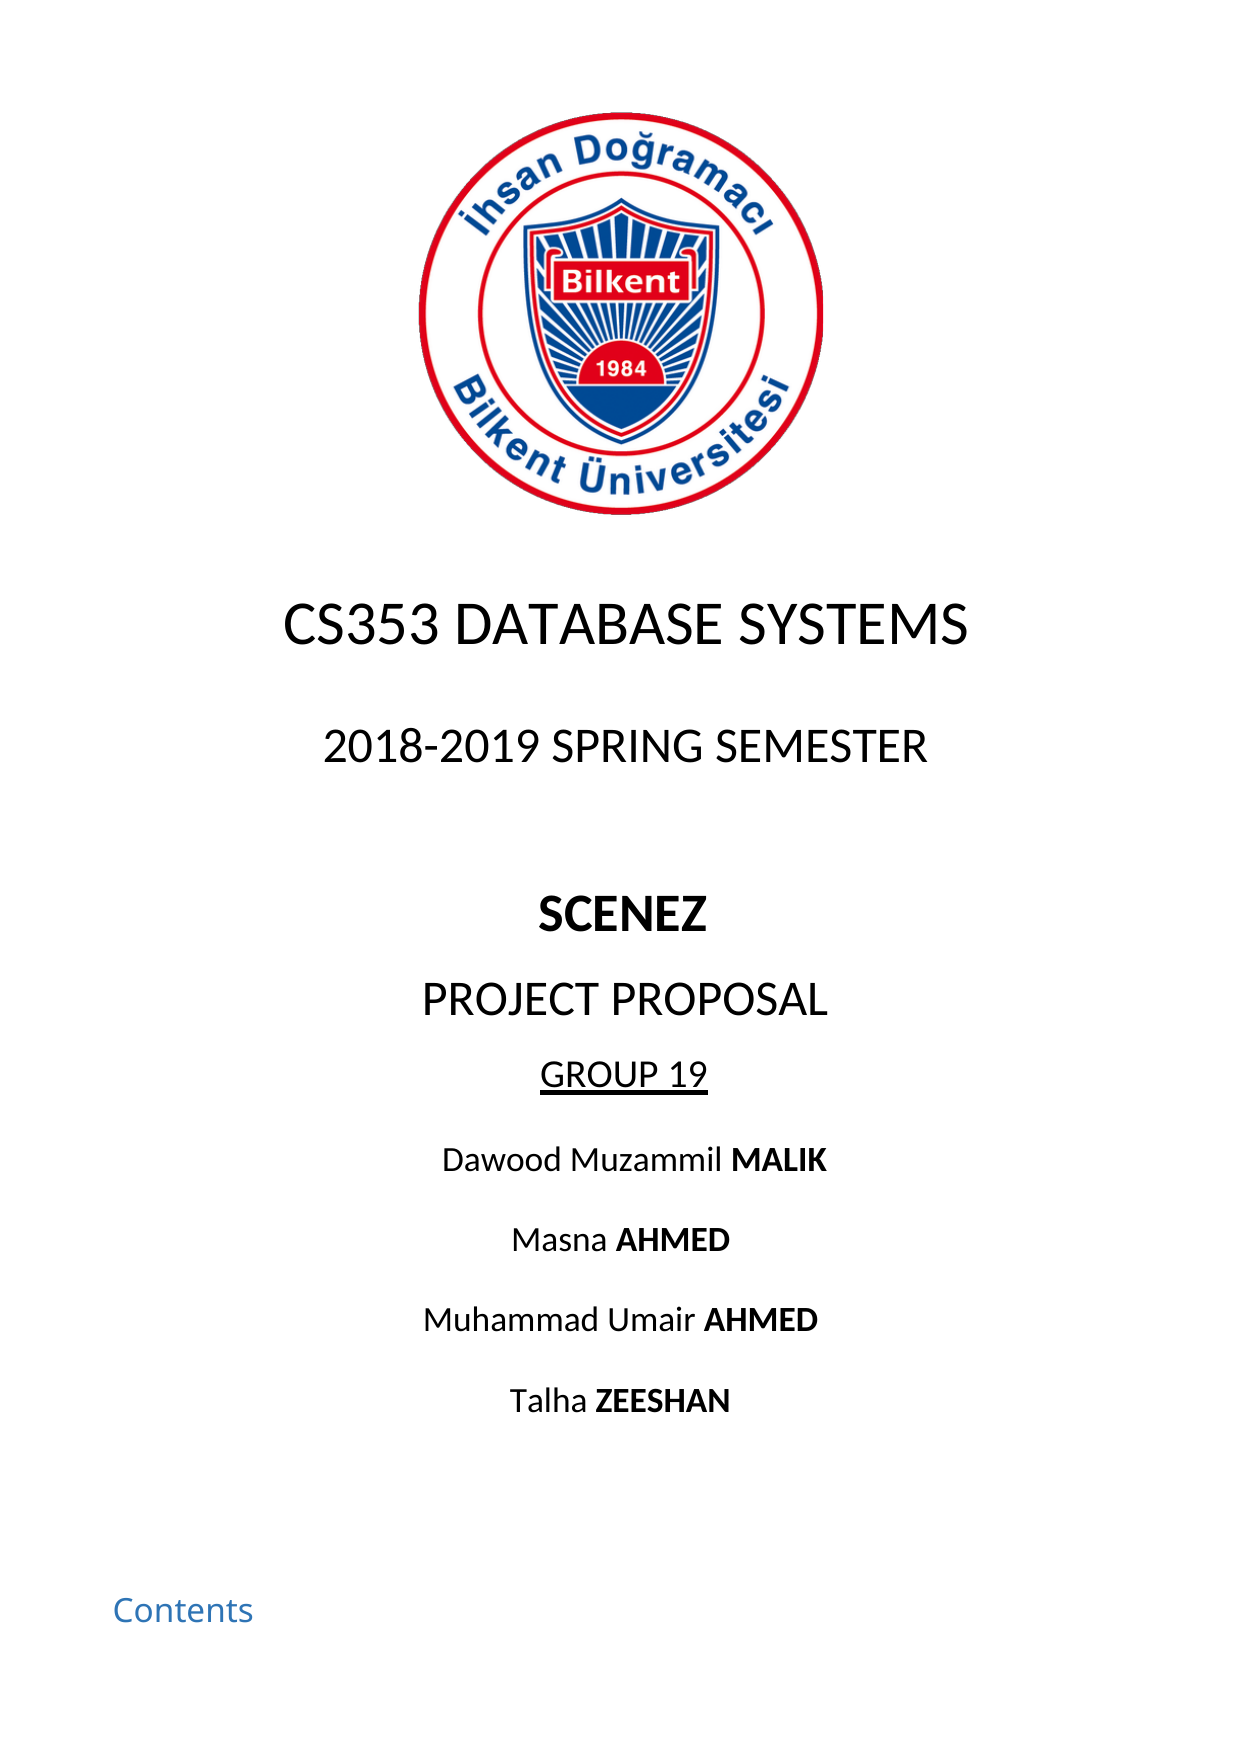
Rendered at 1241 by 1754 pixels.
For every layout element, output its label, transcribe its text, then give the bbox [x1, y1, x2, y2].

text Talha ZEESHAN [112, 1378, 1128, 1421]
text CS353 DATABASE SYSTEMS [214, 591, 1039, 659]
text 2018-2019 SPRING SEMESTER [248, 714, 1003, 775]
text Muhammad Umair AHMED [346, 1297, 894, 1341]
text SCENEZ [393, 879, 852, 945]
text Masna AHMED [346, 1217, 894, 1260]
picture [417, 112, 824, 517]
text GROUP 19 [448, 1049, 799, 1098]
text Dawood Muzammil MALIK [299, 1137, 969, 1180]
text PROJECT PROPOSAL [348, 967, 901, 1028]
